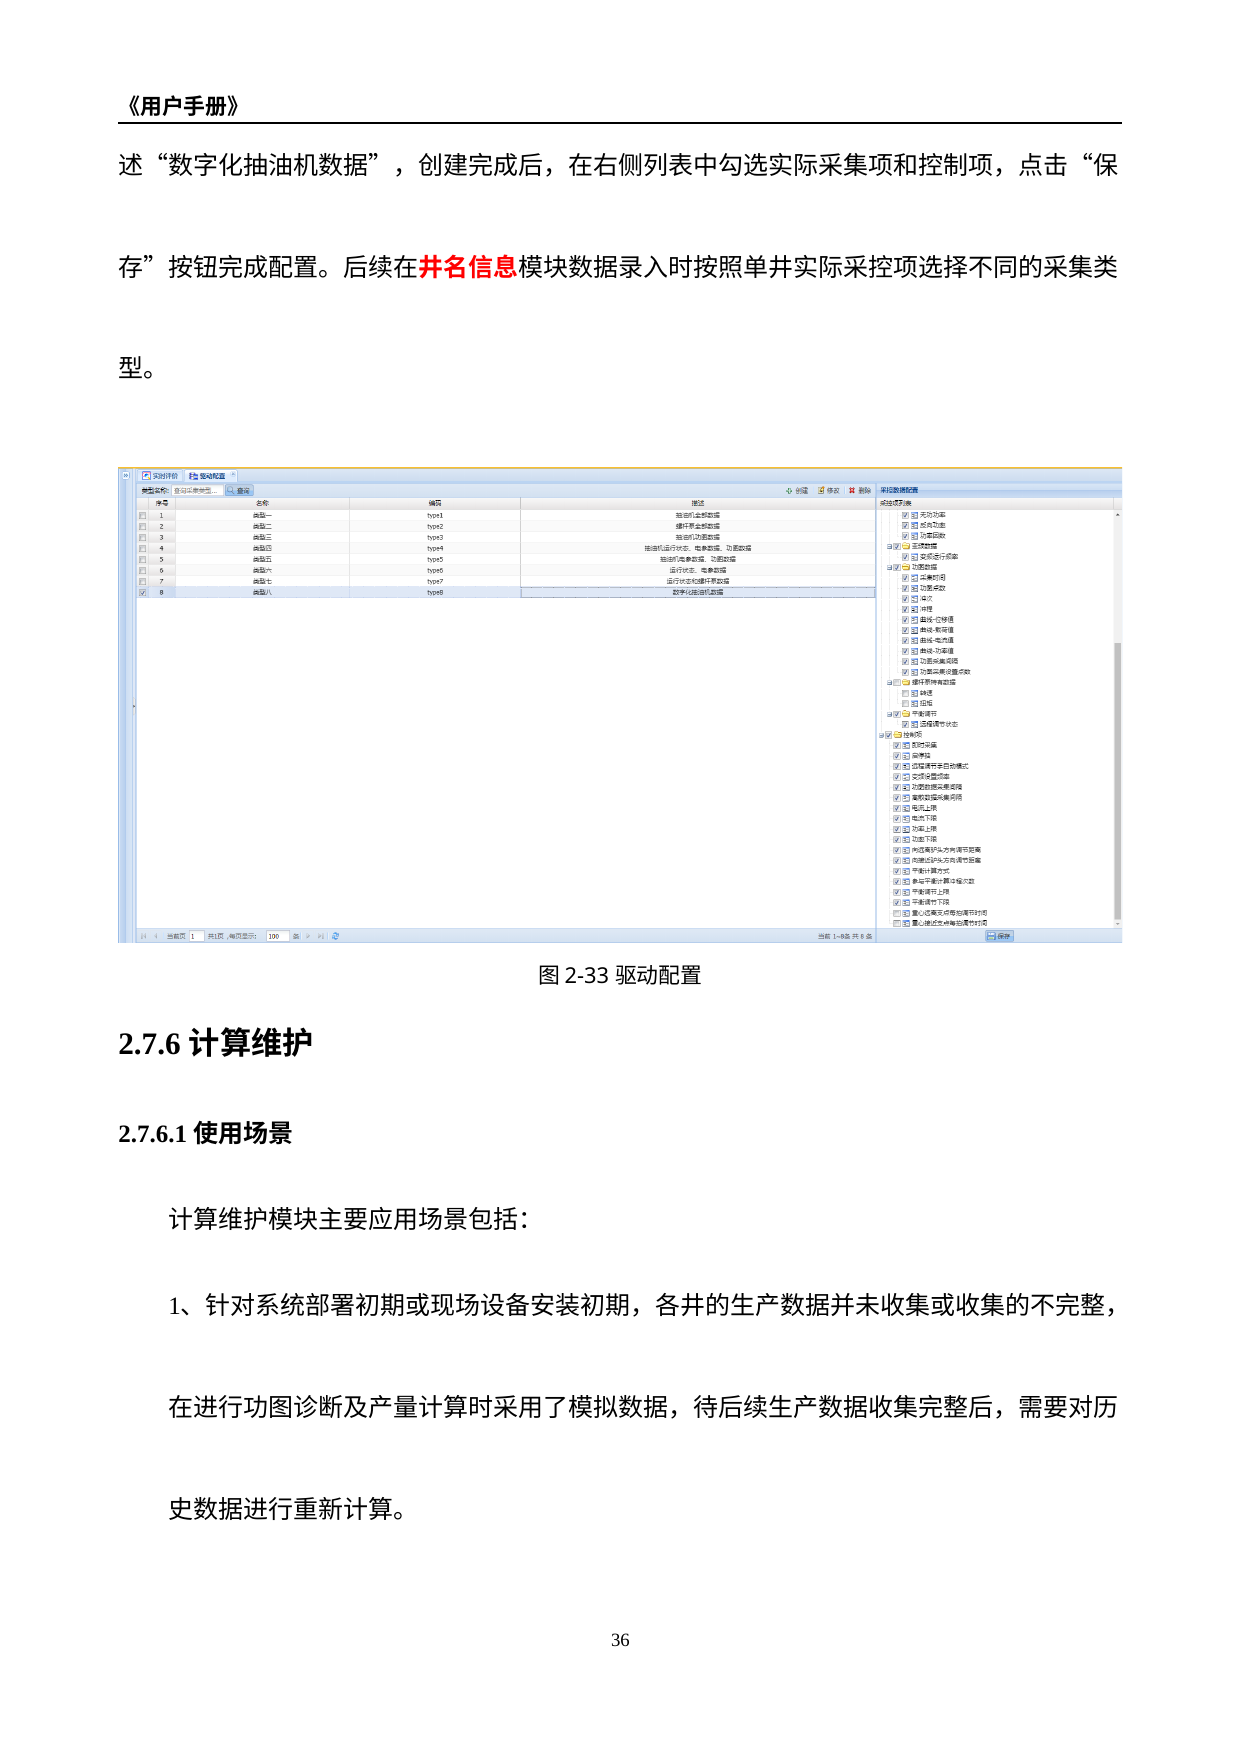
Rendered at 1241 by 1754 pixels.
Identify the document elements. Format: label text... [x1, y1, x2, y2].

subtitle 2.7.6 计算维护 [118, 1007, 1122, 1075]
text 计算维护模块主要应用场景包括： [118, 1184, 1122, 1252]
text 1、针对系统部署初期或现场设备安装初期，各井的生产数据并未收集或收集的不完整，在进行功图诊断及产量计算时采用了模拟数据，待后续生产数据收集完整后，需要对历史数据进行重新计算。 [168, 1270, 1122, 1541]
subtitle 2.7.6.1 使用场景 [118, 1098, 1122, 1166]
text 图2-33 驱动配置 [118, 957, 1122, 991]
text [118, 129, 1122, 401]
picture [118, 467, 1123, 943]
